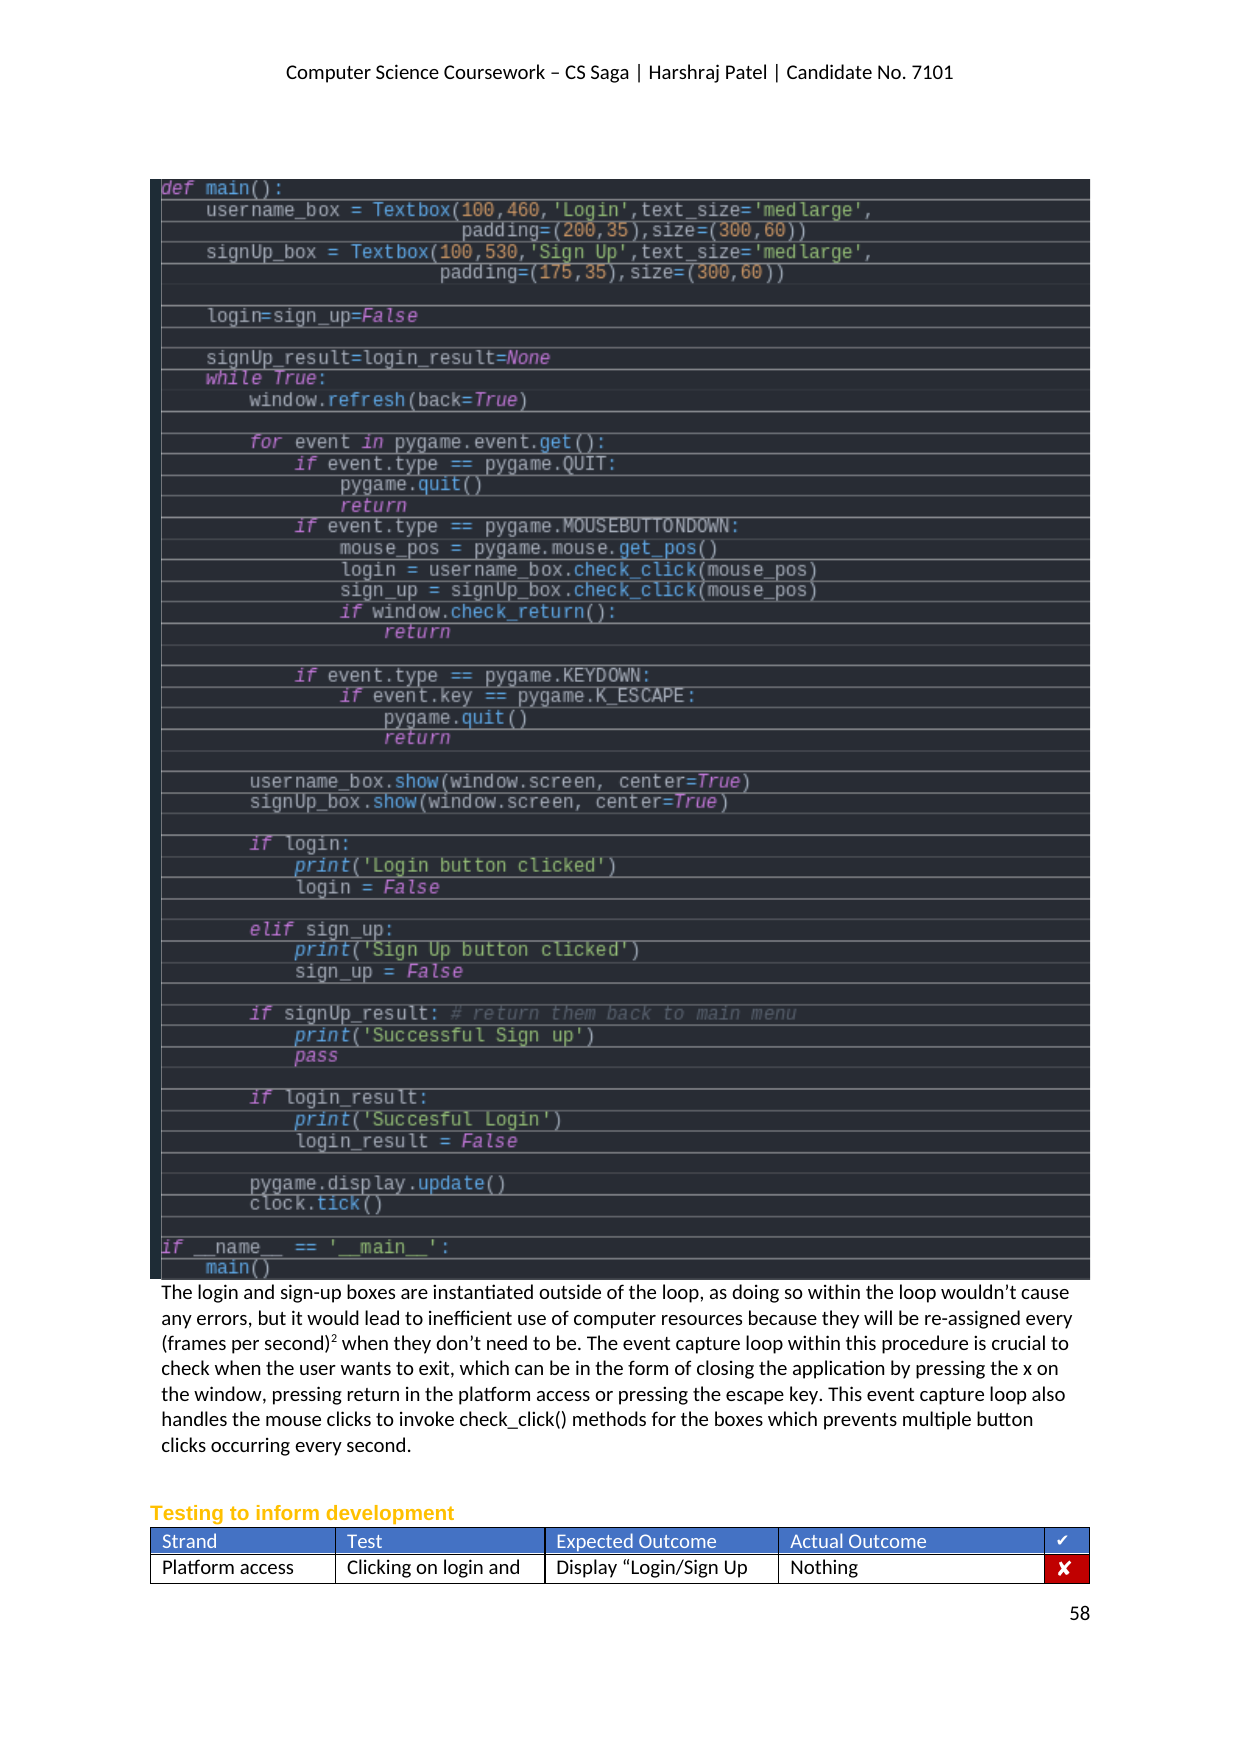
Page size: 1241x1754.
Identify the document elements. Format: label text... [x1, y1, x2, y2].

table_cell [151, 1555, 335, 1583]
table_header Test [336, 1528, 544, 1553]
table_cell ✘ [1045, 1555, 1089, 1583]
table_cell The login and sign-up boxes are instantiated outside of the loop, as doing so within the loop wouldn’t cause any errors, but it would lead to inefficient use of computer resources because they will be re-assigned every (frames per second)2 when they don’t need to be. The event capture loop within this procedure is crucial to check when the user wants to exit, which can be in the form of closing the application by pressing the x on the window, pressing return in the platform access or pressing the escape key. This event capture loop also handles the mouse clicks to invoke check_click() methods for the boxes which prevents multiple button clicks occurring every second. [150, 1279, 1090, 1457]
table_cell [779, 1555, 1044, 1583]
table_header Expected Outcome [546, 1528, 778, 1553]
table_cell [546, 1555, 778, 1583]
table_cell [336, 1555, 544, 1583]
table_header Actual Outcome [779, 1528, 1044, 1553]
table_cell [150, 179, 161, 1279]
table_header ✔ [1045, 1528, 1089, 1553]
subtitle Testing to inform development [150, 1501, 1090, 1525]
table_header Strand [151, 1528, 335, 1553]
